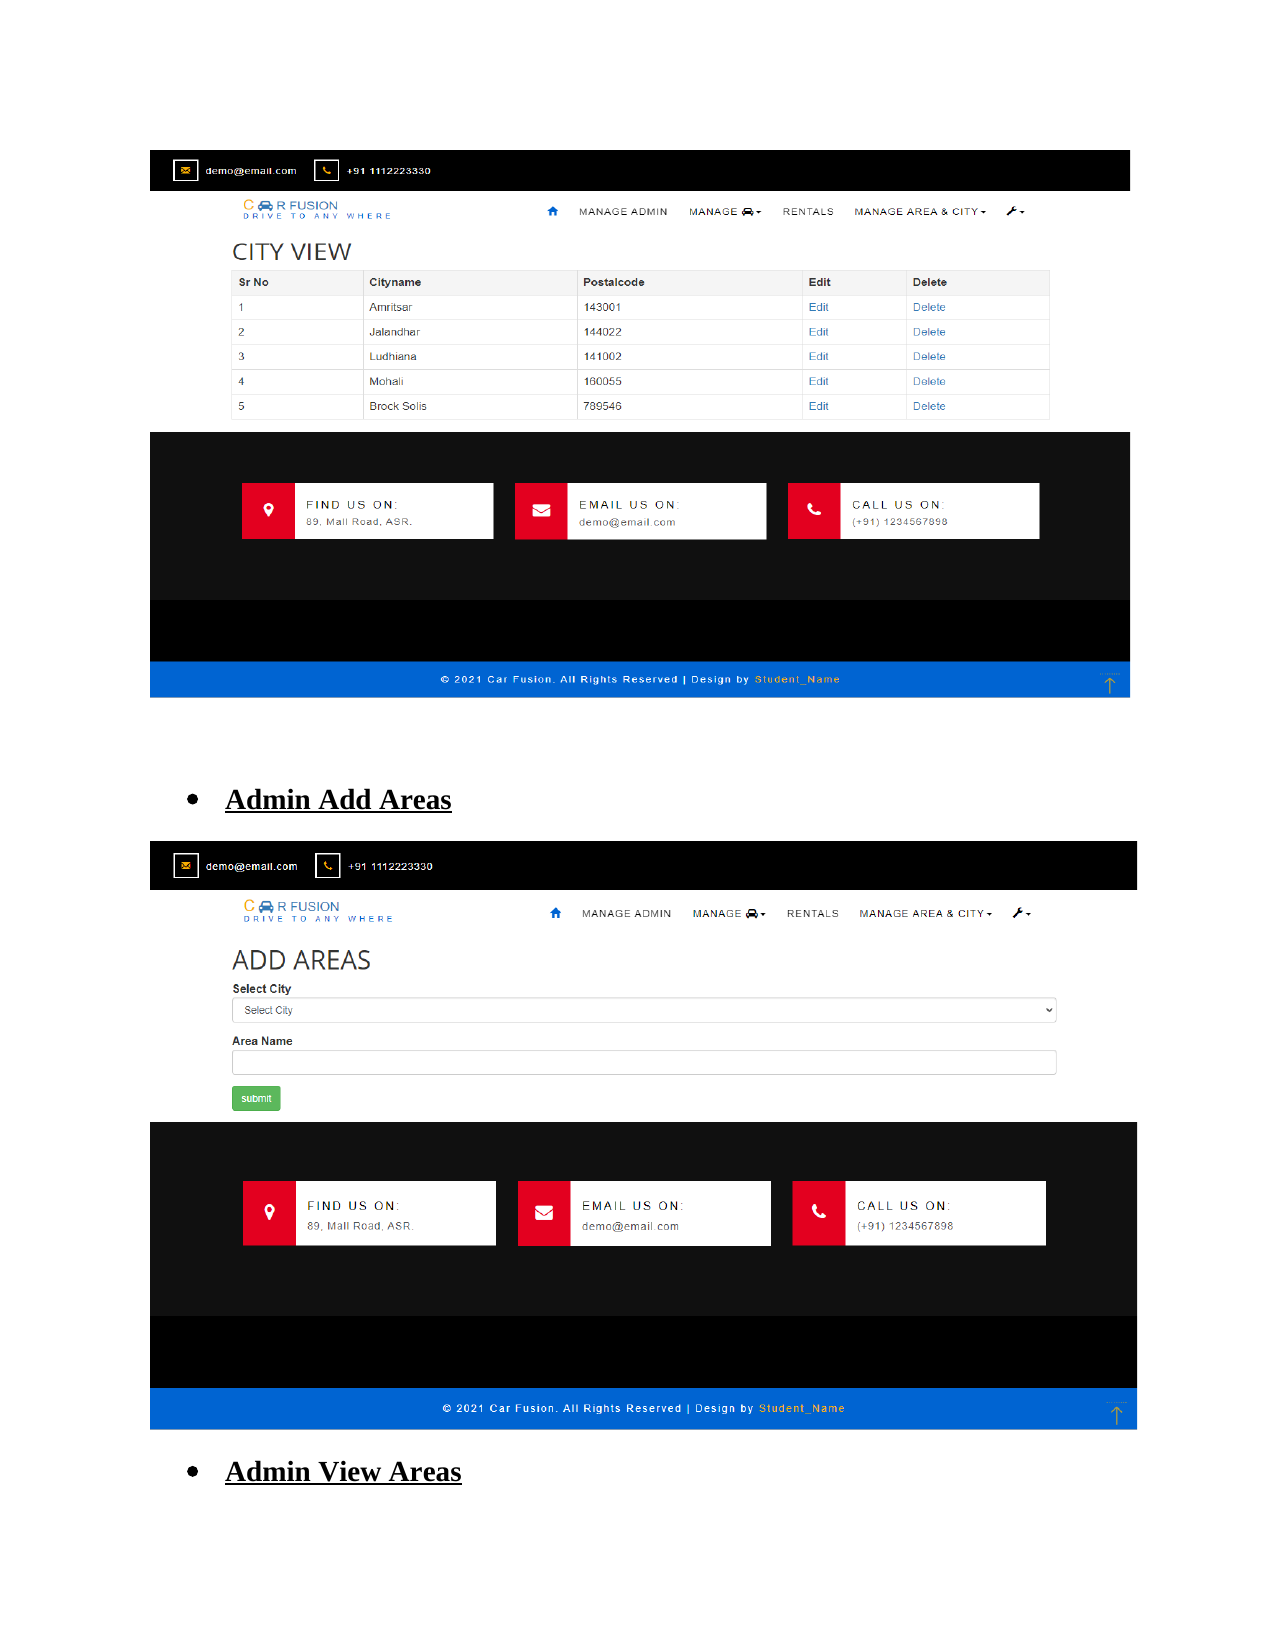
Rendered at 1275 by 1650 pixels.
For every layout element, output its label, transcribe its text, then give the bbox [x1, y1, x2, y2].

list Admin View Areas [187, 1454, 1125, 1488]
picture [150, 150, 1130, 698]
list Admin Add Areas [187, 782, 1125, 816]
picture [150, 841, 1138, 1430]
